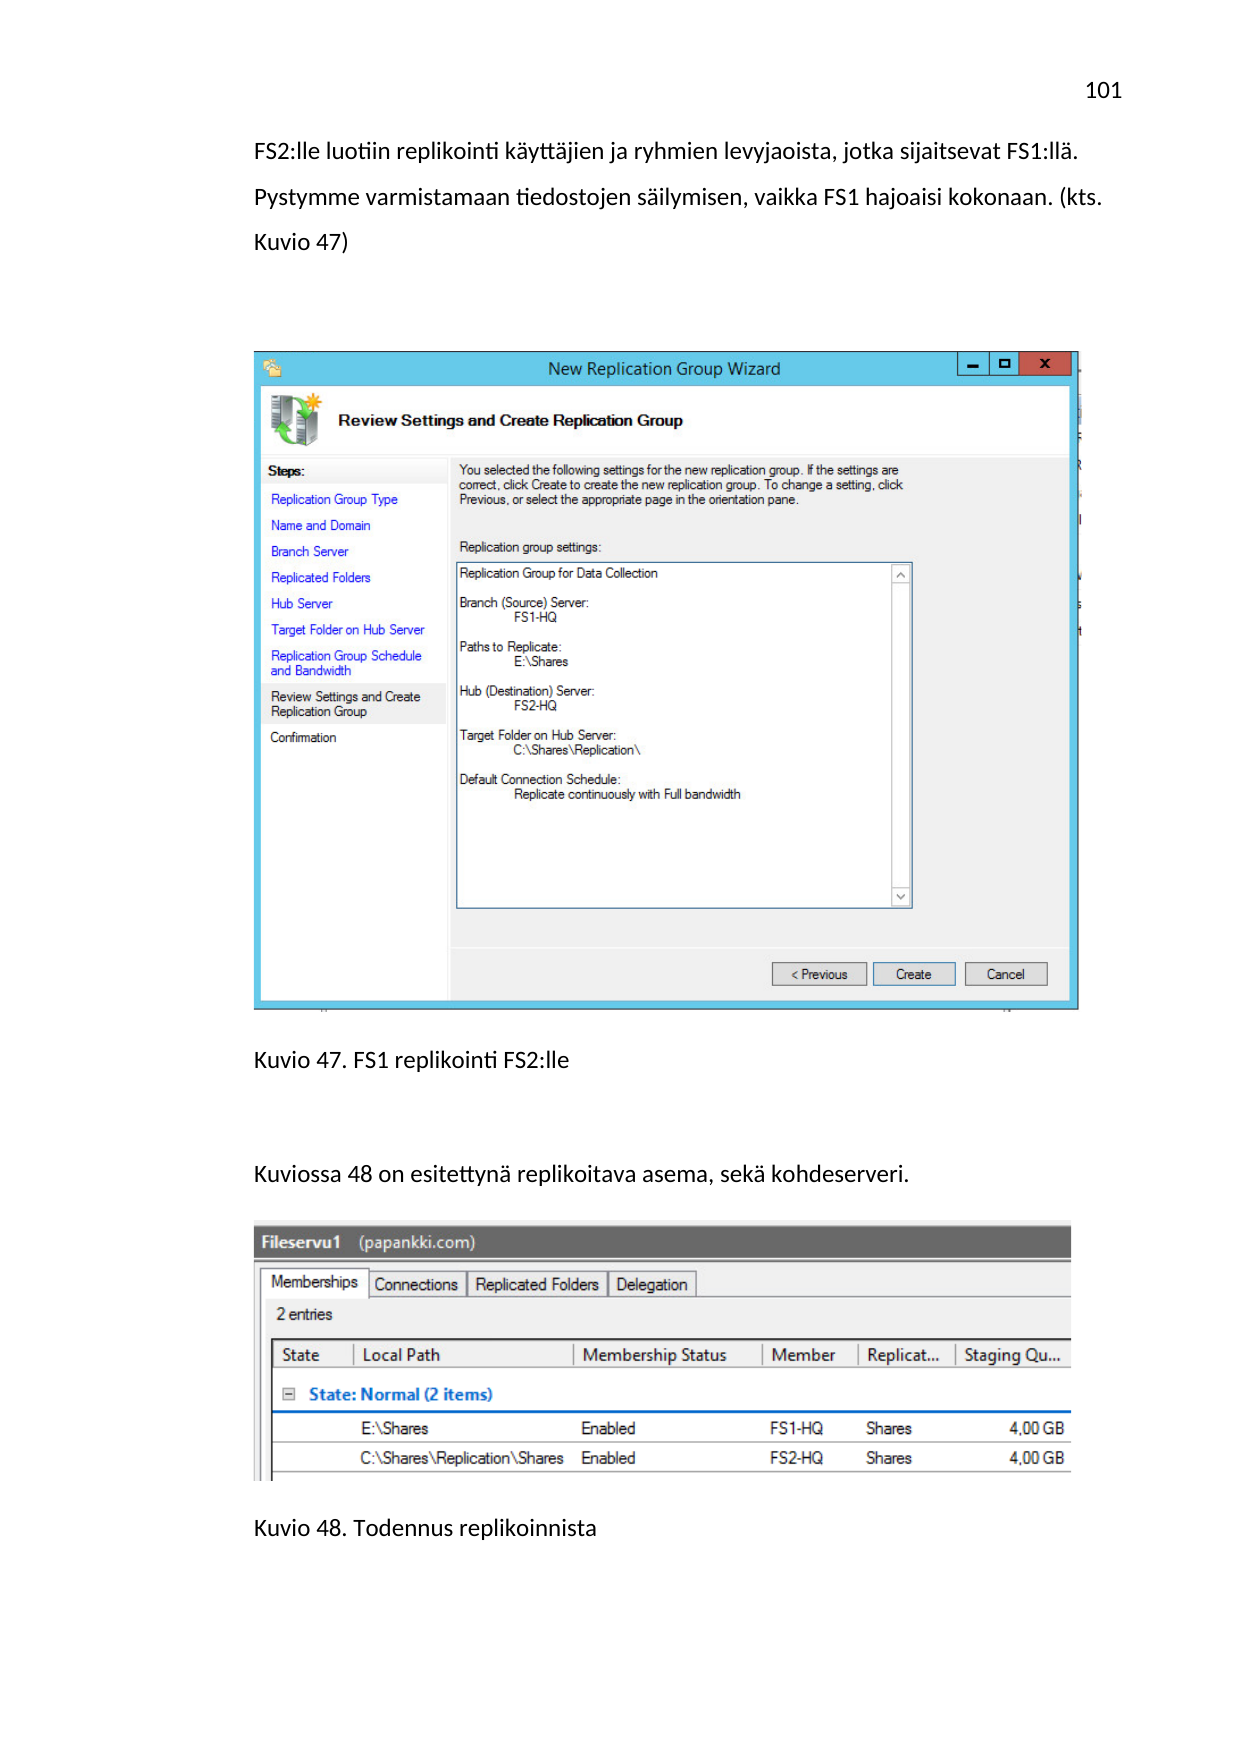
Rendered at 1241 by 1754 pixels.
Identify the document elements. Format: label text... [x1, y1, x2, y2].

text Kuviossa 48 on esitettynä replikoitava asema, sekä kohdeserveri. [254, 1158, 1122, 1188]
picture [253, 351, 1082, 1012]
text FS2:lle luotiin replikointi käyttäjien ja ryhmien levyjaoista, jotka sijaitsevat FS1:llä. Pystymme varmistamaan tiedostojen säilymisen, vaikka FS1 hajoaisi kokonaan. (kts. Kuvio 47) [254, 135, 1122, 257]
picture [253, 1220, 1072, 1481]
